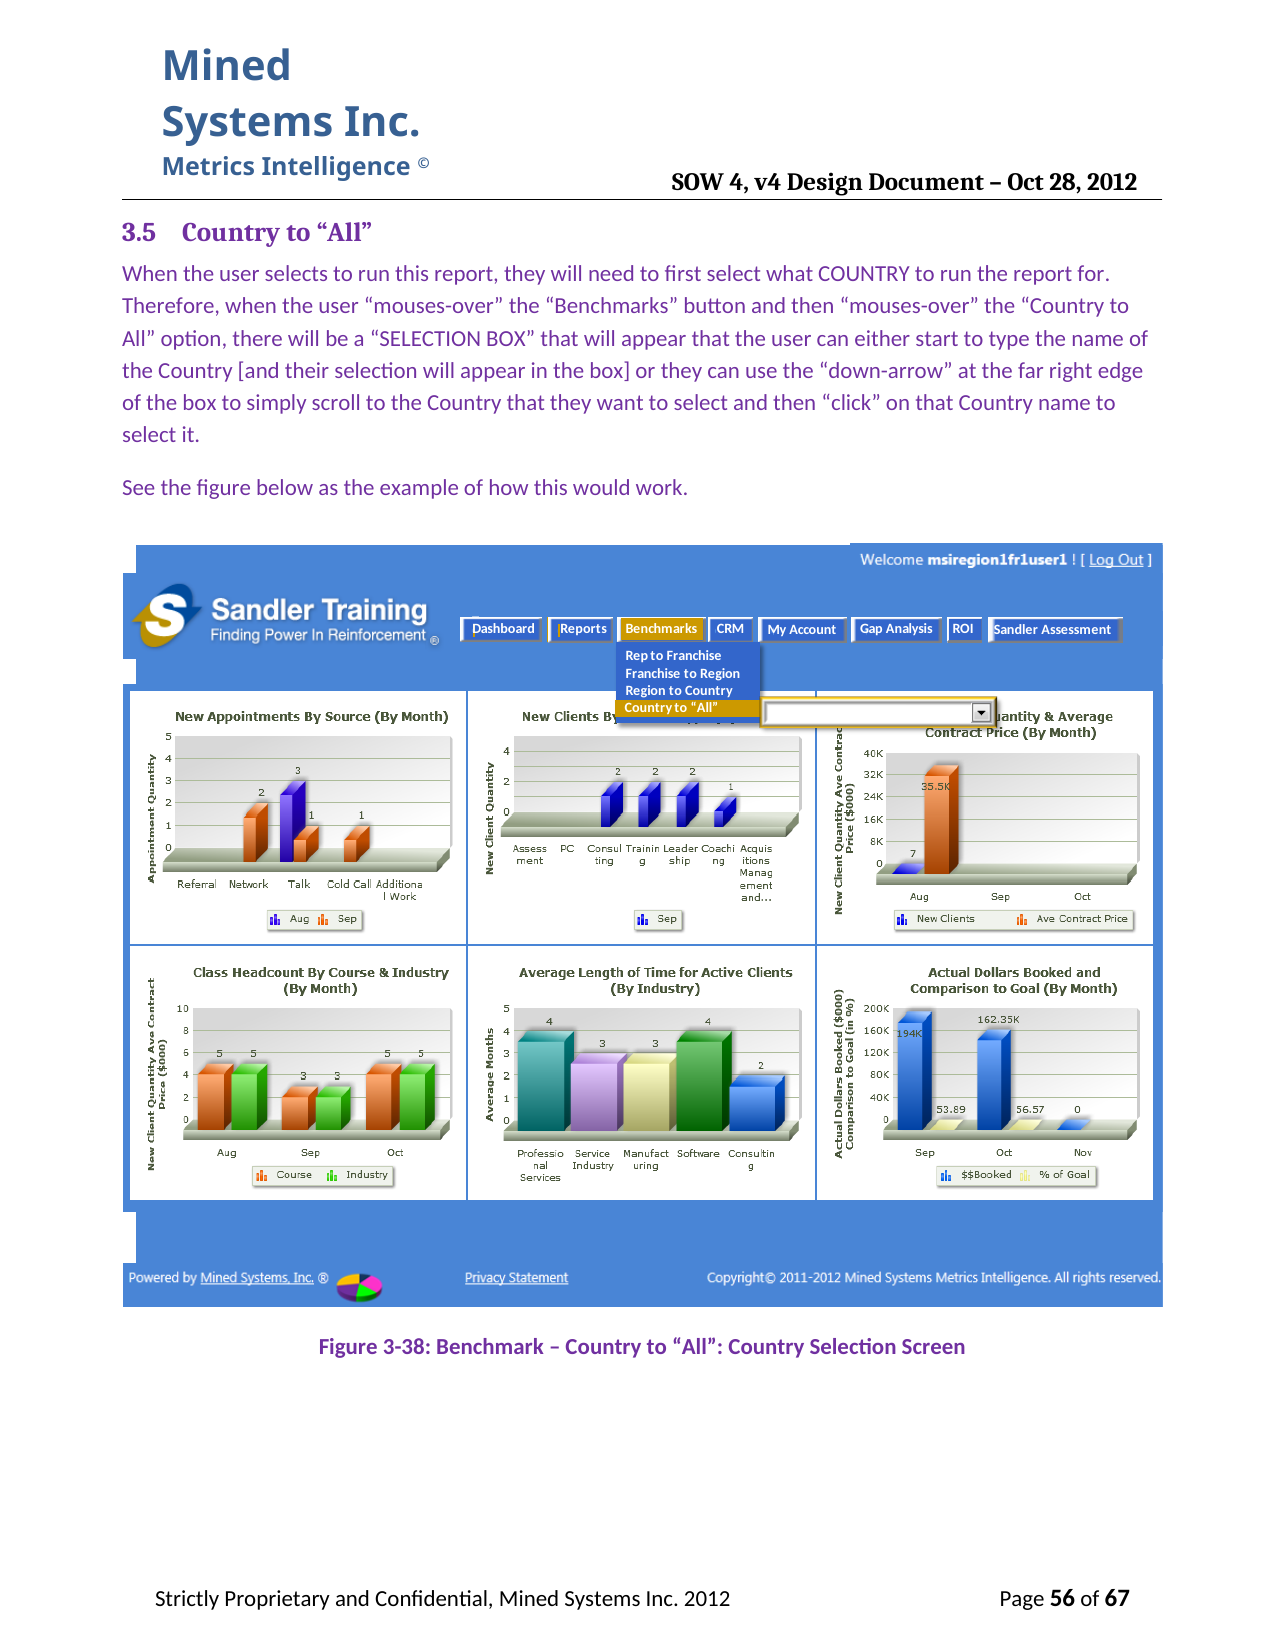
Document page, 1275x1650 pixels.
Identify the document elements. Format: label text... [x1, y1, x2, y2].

text See the figure below as the example of how this would work. [122, 473, 1162, 501]
text When the user selects to run this report, they will need to first select what COUNTRY to run the report for. Therefore, when the user “mouses-over” the “Benchmarks” button and then “mouses-over” the “Country to All” option, there will be a “SELECTION BOX” that will appear that the user can either start to type the name of the Country [and their selection will appear in the box] or they can use the “down-arrow” at the far right edge of the box to simply scroll to the Country that they want to select and then “click” on that Country name to select it. [122, 259, 1162, 448]
subtitle Country to “All” [122, 217, 1162, 248]
